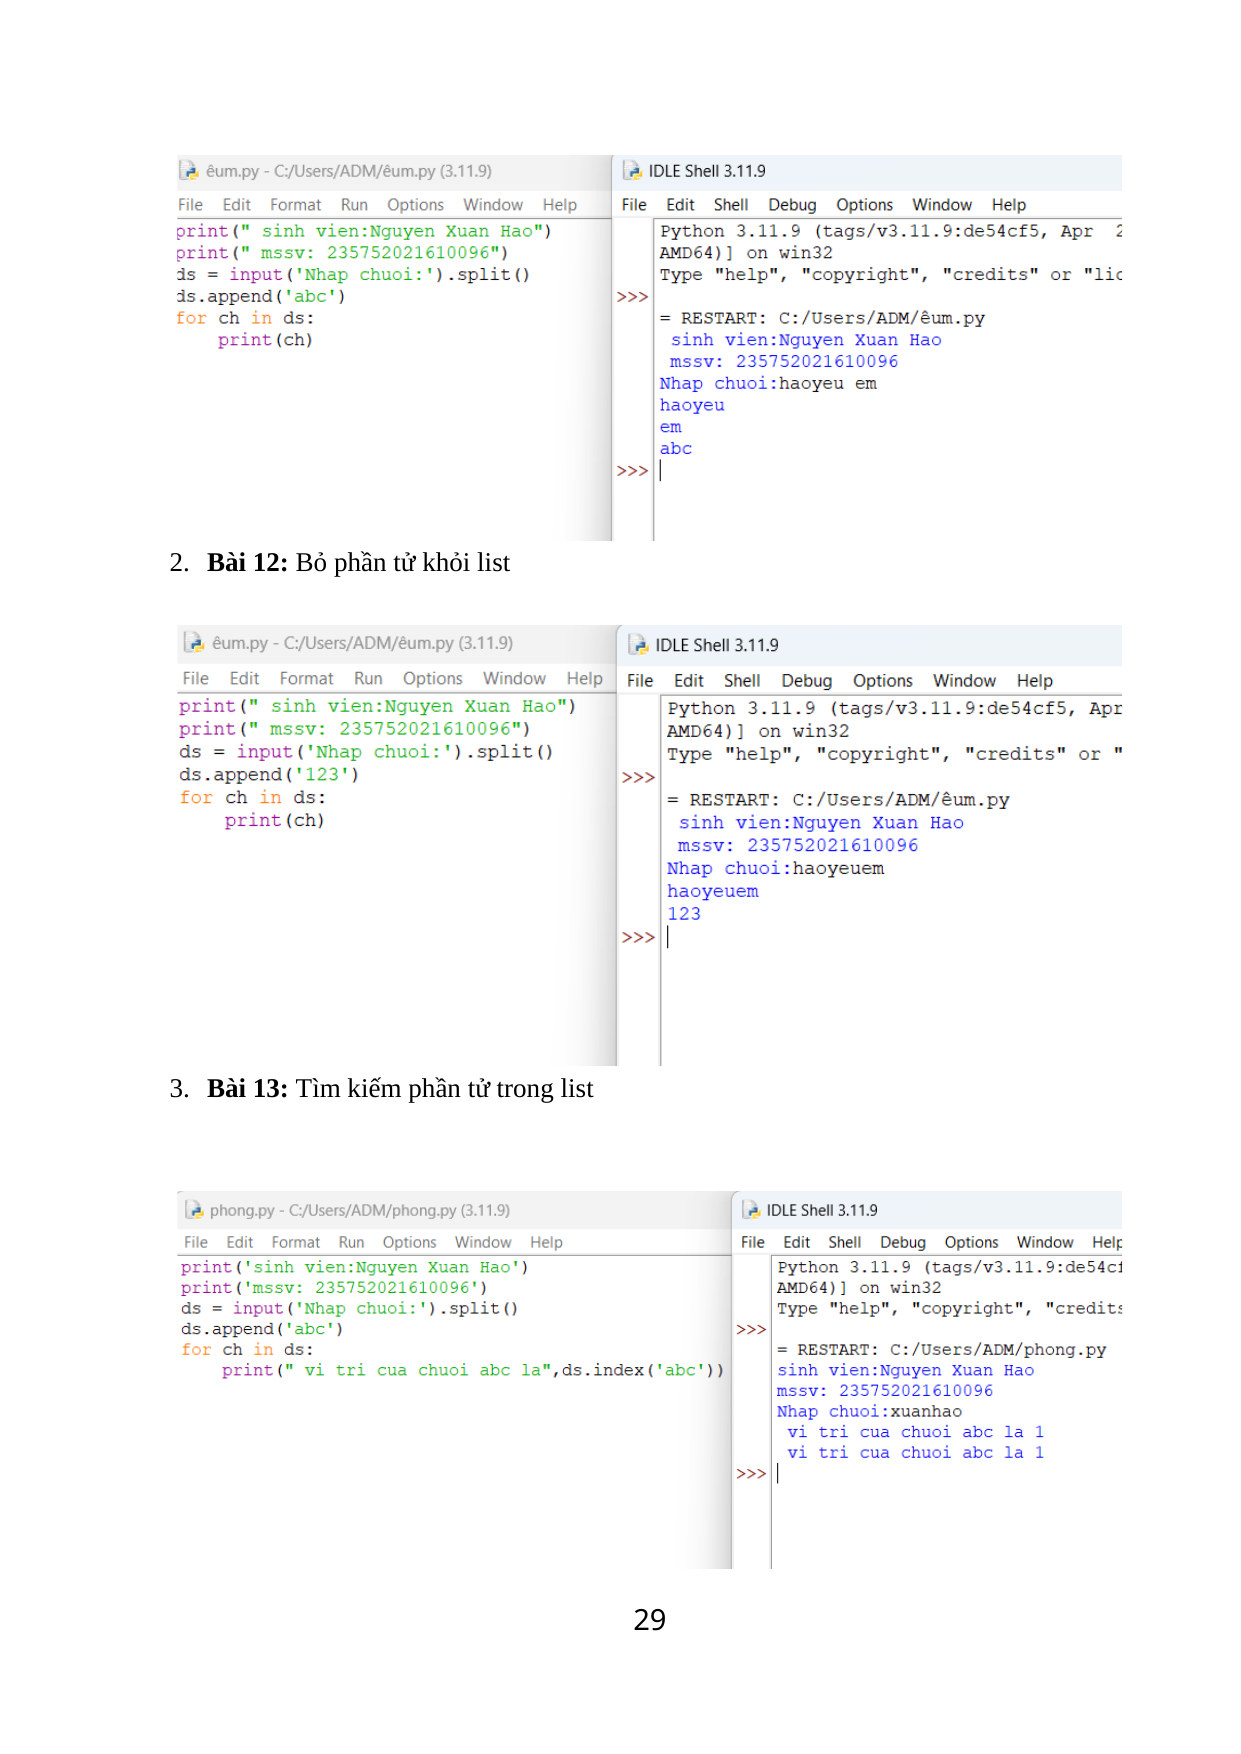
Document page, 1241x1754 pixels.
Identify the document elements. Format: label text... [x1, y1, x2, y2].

picture [177, 1191, 1123, 1569]
list Bài 13: Tìm kiếm phần tử trong list [169, 1072, 1041, 1103]
list Bài 12: Bỏ phần tử khỏi list [169, 546, 1041, 578]
picture [177, 155, 1123, 541]
picture [177, 625, 1123, 1066]
